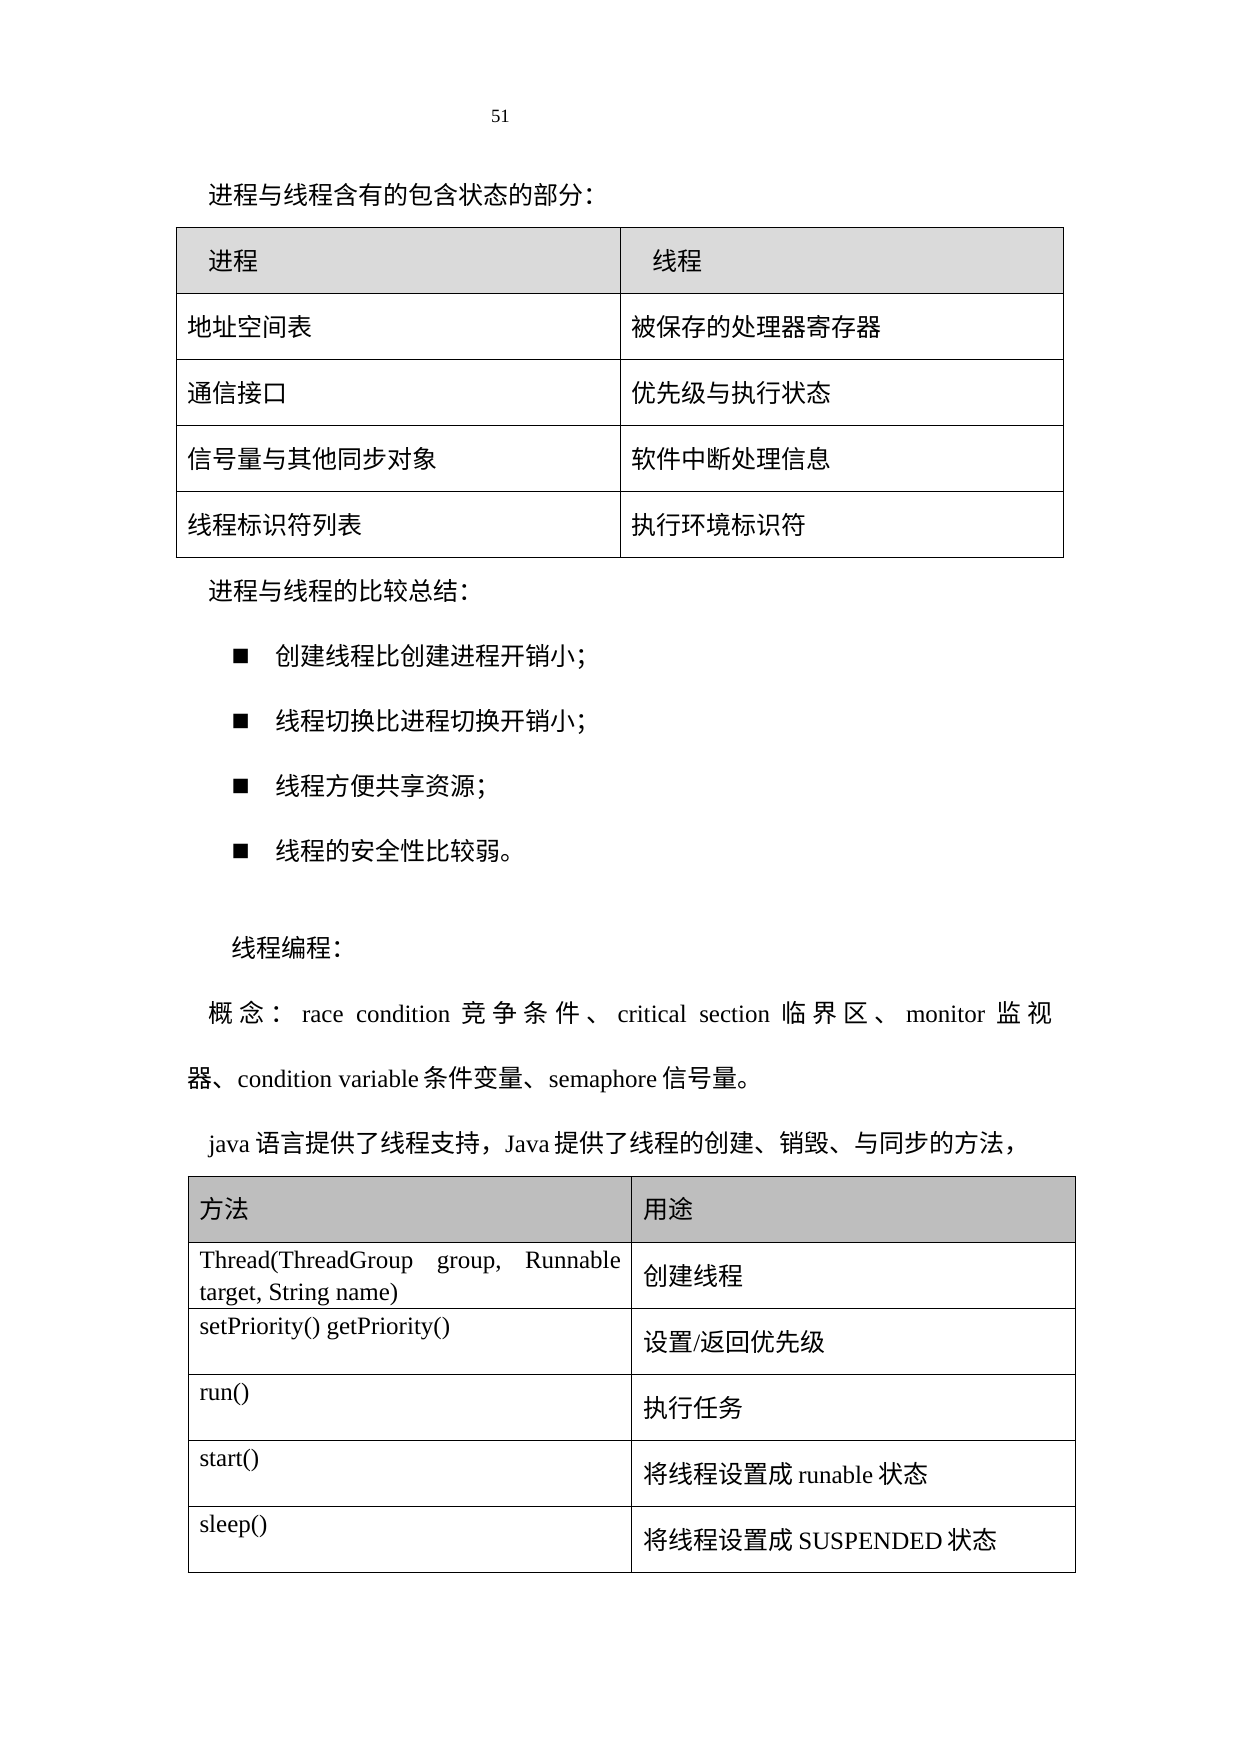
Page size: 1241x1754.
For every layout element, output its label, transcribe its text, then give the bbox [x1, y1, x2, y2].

table_cell 软件中断处理信息 [621, 426, 1063, 491]
table_cell sleep() [189, 1507, 631, 1572]
table_cell start() [189, 1441, 631, 1506]
table_cell run() [189, 1375, 631, 1440]
table_cell 优先级与执行状态 [621, 360, 1063, 425]
table_header 线程 [621, 228, 1063, 293]
table_header 进程 [177, 228, 620, 293]
list 创建线程比创建进程开销小； [231, 623, 1053, 688]
text 概念：race condition竞争条件、critical section临界区、monitor监视器、condition variable条件变量、semaphore信号量。 [187, 981, 1053, 1111]
list 线程切换比进程切换开销小； [231, 688, 1053, 753]
list 线程编程： [231, 916, 1053, 981]
table_cell 通信接口 [177, 360, 620, 425]
table_cell 执行任务 [632, 1375, 1075, 1440]
table_cell 线程标识符列表 [177, 492, 620, 557]
table_cell setPriority() getPriority() [189, 1309, 631, 1374]
text java语言提供了线程支持，Java提供了线程的创建、销毁、与同步的方法， [187, 1111, 1053, 1176]
list 线程的安全性比较弱。 [231, 818, 1053, 883]
table_cell 设置/返回优先级 [632, 1309, 1075, 1374]
table_header 方法 [189, 1177, 631, 1242]
table_header 用途 [632, 1177, 1075, 1242]
table_cell 信号量与其他同步对象 [177, 426, 620, 491]
text 进程与线程含有的包含状态的部分： [187, 162, 1053, 227]
table_cell Thread(ThreadGroup group, Runnable target, String name) [189, 1243, 631, 1308]
table_cell 被保存的处理器寄存器 [621, 294, 1063, 359]
text 进程与线程的比较总结： [187, 558, 1053, 623]
table_cell 执行环境标识符 [621, 492, 1063, 557]
table_cell 将线程设置成SUSPENDED状态 [632, 1507, 1075, 1572]
table_cell 将线程设置成runable状态 [632, 1441, 1075, 1506]
list 线程方便共享资源； [231, 753, 1053, 818]
table_cell 创建线程 [632, 1243, 1075, 1308]
table_cell 地址空间表 [177, 294, 620, 359]
